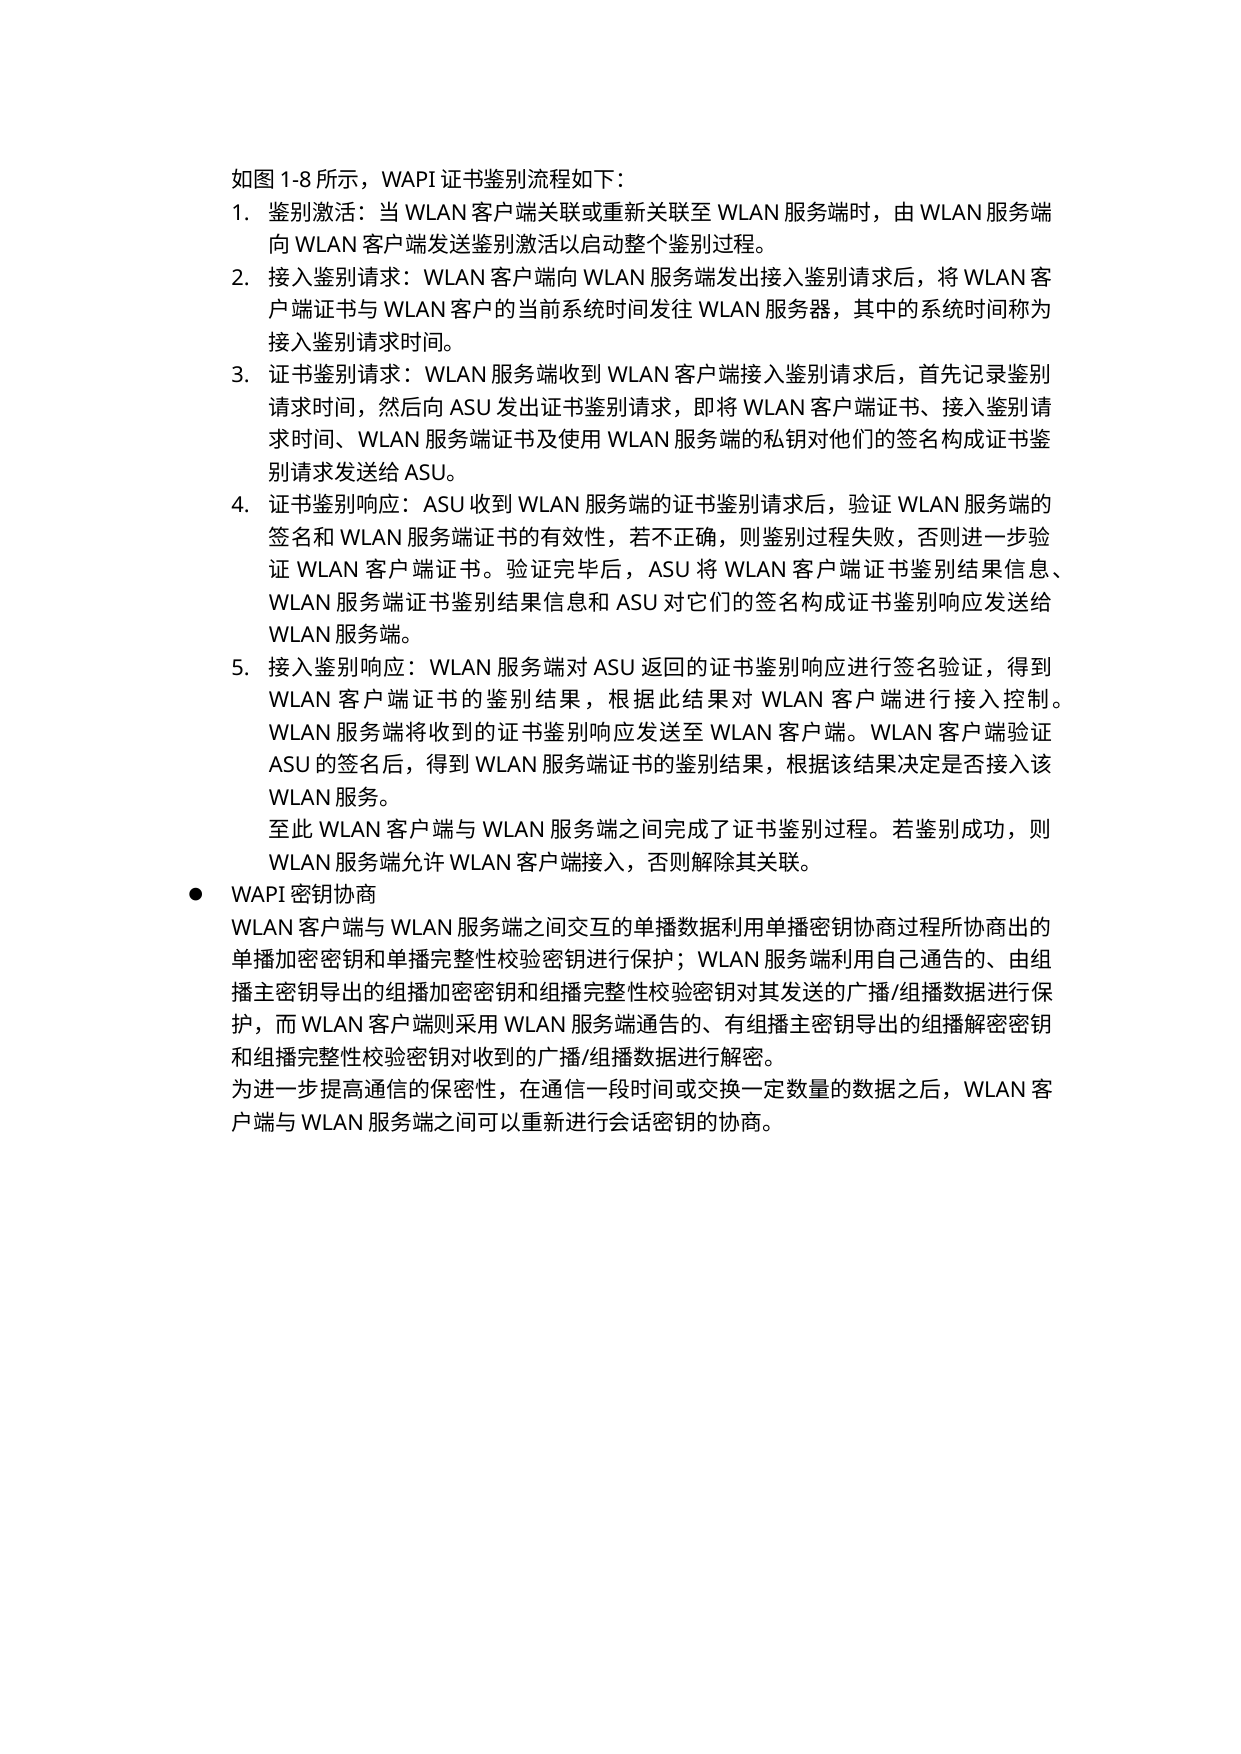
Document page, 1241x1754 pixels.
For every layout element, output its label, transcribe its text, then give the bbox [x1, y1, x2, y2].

list 如图1-8所示，WAPI证书鉴别流程如下： [231, 162, 1053, 194]
list 接入鉴别响应：WLAN服务端对ASU返回的证书鉴别响应进行签名验证，得到WLAN客户端证书的鉴别结果，根据此结果对WLAN客户端进行接入控制。WLAN服务端将收到的证书鉴别响应发送至WLAN客户端。WLAN客户端验证ASU的签名后，得到WLAN服务端证书的鉴别结果，根据该结果决定是否接入该WLAN服务。 [231, 649, 1053, 812]
list 至此WLAN客户端与WLAN服务端之间完成了证书鉴别过程。若鉴别成功，则WLAN服务端允许WLAN客户端接入，否则解除其关联。 [269, 812, 1053, 877]
list 为进一步提高通信的保密性，在通信一段时间或交换一定数量的数据之后，WLAN客户端与WLAN服务端之间可以重新进行会话密钥的协商。 [231, 1072, 1053, 1137]
list WAPI密钥协商 [187, 877, 1053, 909]
list 证书鉴别响应：ASU收到WLAN服务端的证书鉴别请求后，验证WLAN服务端的签名和WLAN服务端证书的有效性，若不正确，则鉴别过程失败，否则进一步验证WLAN客户端证书。验证完毕后，ASU将WLAN客户端证书鉴别结果信息、WLAN服务端证书鉴别结果信息和ASU对它们的签名构成证书鉴别响应发送给WLAN服务端。 [231, 487, 1053, 649]
list WLAN客户端与WLAN服务端之间交互的单播数据利用单播密钥协商过程所协商出的单播加密密钥和单播完整性校验密钥进行保护；WLAN服务端利用自己通告的、由组播主密钥导出的组播加密密钥和组播完整性校验密钥对其发送的广播/组播数据进行保护，而WLAN客户端则采用WLAN服务端通告的、有组播主密钥导出的组播解密密钥和组播完整性校验密钥对收到的广播/组播数据进行解密。 [231, 909, 1053, 1072]
list 接入鉴别请求：WLAN客户端向WLAN服务端发出接入鉴别请求后，将WLAN客户端证书与WLAN客户的当前系统时间发往WLAN服务器，其中的系统时间称为接入鉴别请求时间。 [231, 259, 1053, 357]
list 鉴别激活：当WLAN客户端关联或重新关联至WLAN服务端时，由WLAN服务端向WLAN客户端发送鉴别激活以启动整个鉴别过程。 [231, 194, 1053, 259]
list 证书鉴别请求：WLAN服务端收到WLAN客户端接入鉴别请求后，首先记录鉴别请求时间，然后向ASU发出证书鉴别请求，即将WLAN客户端证书、接入鉴别请求时间、WLAN服务端证书及使用WLAN服务端的私钥对他们的签名构成证书鉴别请求发送给ASU。 [231, 357, 1053, 487]
